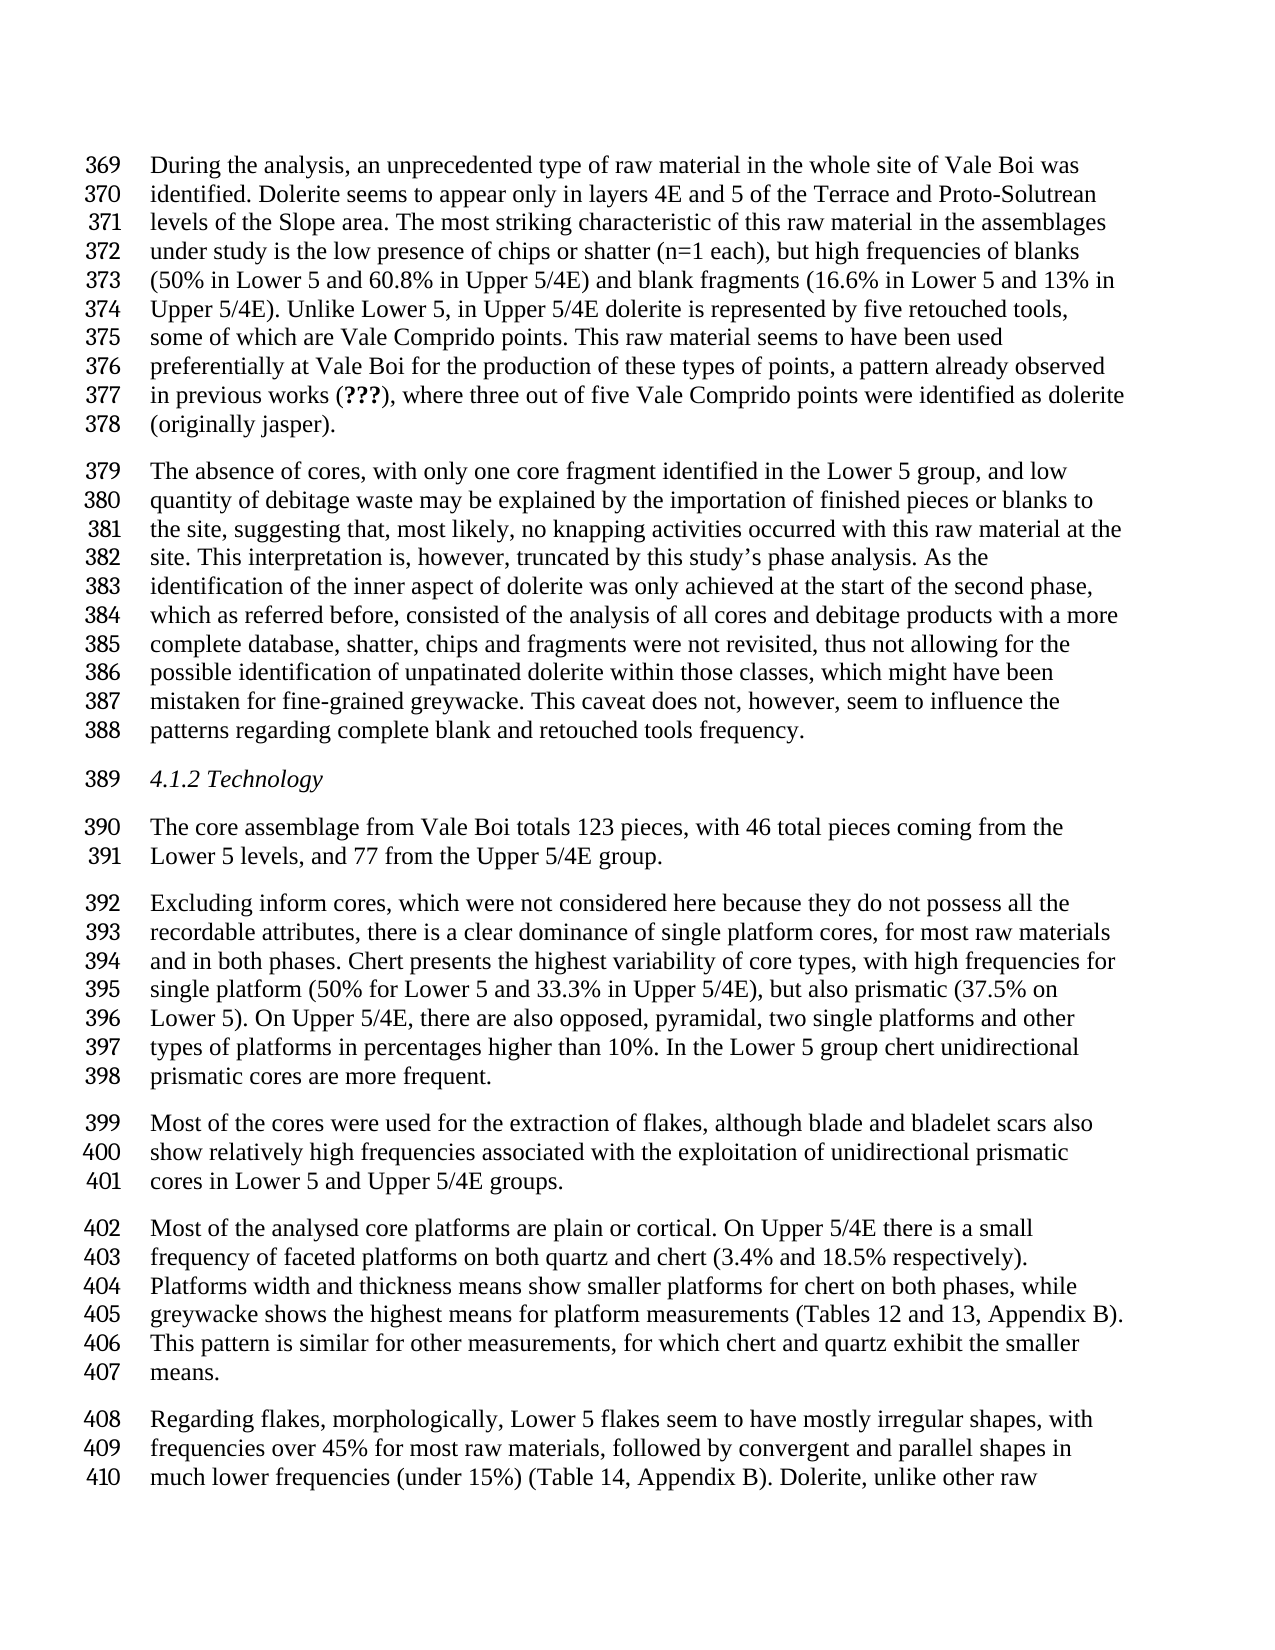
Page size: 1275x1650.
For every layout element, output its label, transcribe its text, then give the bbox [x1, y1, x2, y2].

text During the analysis, an unprecedented type of raw material in the whole site of Vale Boi was identified. Dolerite seems to appear only in layers 4E and 5 of the Terrace and Proto-Solutrean levels of the Slope area. The most striking characteristic of this raw material in the assemblages under study is the low presence of chips or shatter (n=1 each), but high frequencies of blanks (50% in Lower 5 and 60.8% in Upper 5/4E) and blank fragments (16.6% in Lower 5 and 13% in Upper 5/4E). Unlike Lower 5, in Upper 5/4E dolerite is represented by five retouched tools, some of which are Vale Comprido points. This raw material seems to have been used preferentially at Vale Boi for the production of these types of points, a pattern already observed in previous works (???), where three out of five Vale Comprido points were identified as dolerite (originally jasper). [150, 150, 1125, 437]
text Most of the cores were used for the extraction of flakes, although blade and bladelet scars also show relatively high frequencies associated with the exploitation of unidirectional prismatic cores in Lower 5 and Upper 5/4E groups. [150, 1108, 1125, 1194]
text Most of the analysed core platforms are plain or cortical. On Upper 5/4E there is a small frequency of faceted platforms on both quartz and chert (3.4% and 18.5% respectively). Platforms width and thickness means show smaller platforms for chert on both phases, while greywacke shows the highest means for platform measurements (Tables 12 and 13, Appendix B). This pattern is similar for other measurements, for which chert and quartz exhibit the smaller means. [150, 1213, 1125, 1386]
text The core assemblage from Vale Boi totals 123 pieces, with 46 total pieces coming from the Lower 5 levels, and 77 from the Upper 5/4E group. [150, 812, 1125, 869]
text Excluding inform cores, which were not considered here because they do not possess all the recordable attributes, there is a clear dominance of single platform cores, for most raw materials and in both phases. Chert presents the highest variability of core types, with high frequencies for single platform (50% for Lower 5 and 33.3% in Upper 5/4E), but also prismatic (37.5% on Lower 5). On Upper 5/4E, there are also opposed, pyramidal, two single platforms and other types of platforms in percentages higher than 10%. In the Lower 5 group chert unidirectional prismatic cores are more frequent. [150, 888, 1125, 1089]
subtitle 4.1.2 Technology [150, 764, 1125, 793]
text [150, 1404, 1125, 1491]
text The absence of cores, with only one core fragment identified in the Lower 5 group, and low quantity of debitage waste may be explained by the importation of finished pieces or blanks to the site, suggesting that, most likely, no knapping activities occurred with this raw material at the site. This interpretation is, however, truncated by this study’s phase analysis. As the identification of the inner aspect of dolerite was only achieved at the start of the second phase, which as referred before, consisted of the analysis of all cores and debitage products with a more complete database, shatter, chips and fragments were not revisited, thus not allowing for the possible identification of unpatinated dolerite within those classes, which might have been mistaken for fine-grained greywacke. This caveat does not, however, seem to influence the patterns regarding complete blank and retouched tools frequency. [150, 456, 1125, 744]
